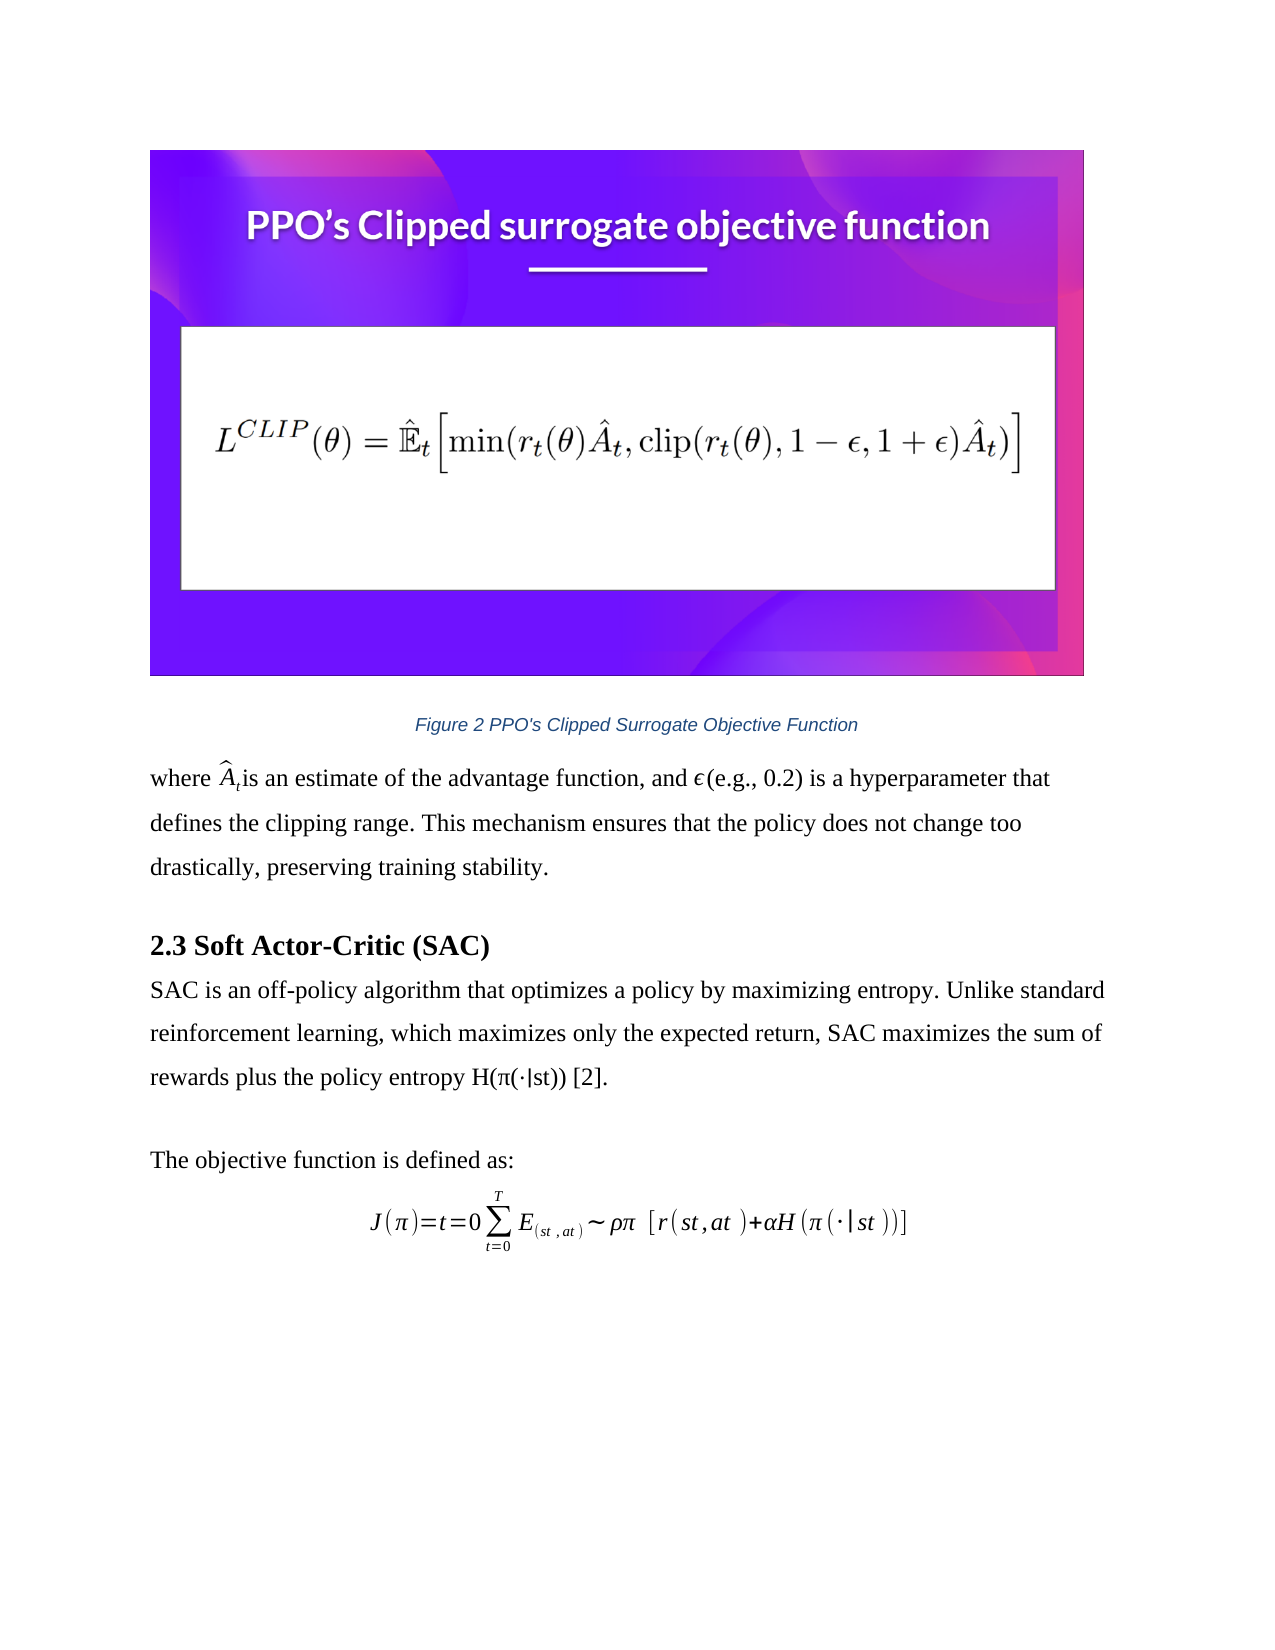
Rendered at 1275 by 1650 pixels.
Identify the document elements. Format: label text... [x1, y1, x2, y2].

text SAC is an off-policy algorithm that optimizes a policy by maximizing entropy. Unlike standard reinforcement learning, which maximizes only the expected return, SAC maximizes the sum of rewards plus the policy entropy H(π(⋅∣st​)) [2]. [150, 975, 1125, 1091]
text The objective function is defined as: [150, 1145, 1125, 1173]
picture [150, 150, 1084, 676]
text Figure 2 PPO's Clipped Surrogate Objective Function [150, 713, 1125, 735]
subtitle 2.3 Soft Actor-Critic (SAC) [150, 928, 1125, 962]
text where is an estimate of the advantage function, and (e.g., 0.2) is a hyperparameter that defines the clipping range. This mechanism ensures that the policy does not change too drastically, preserving training stability. [150, 760, 1125, 880]
